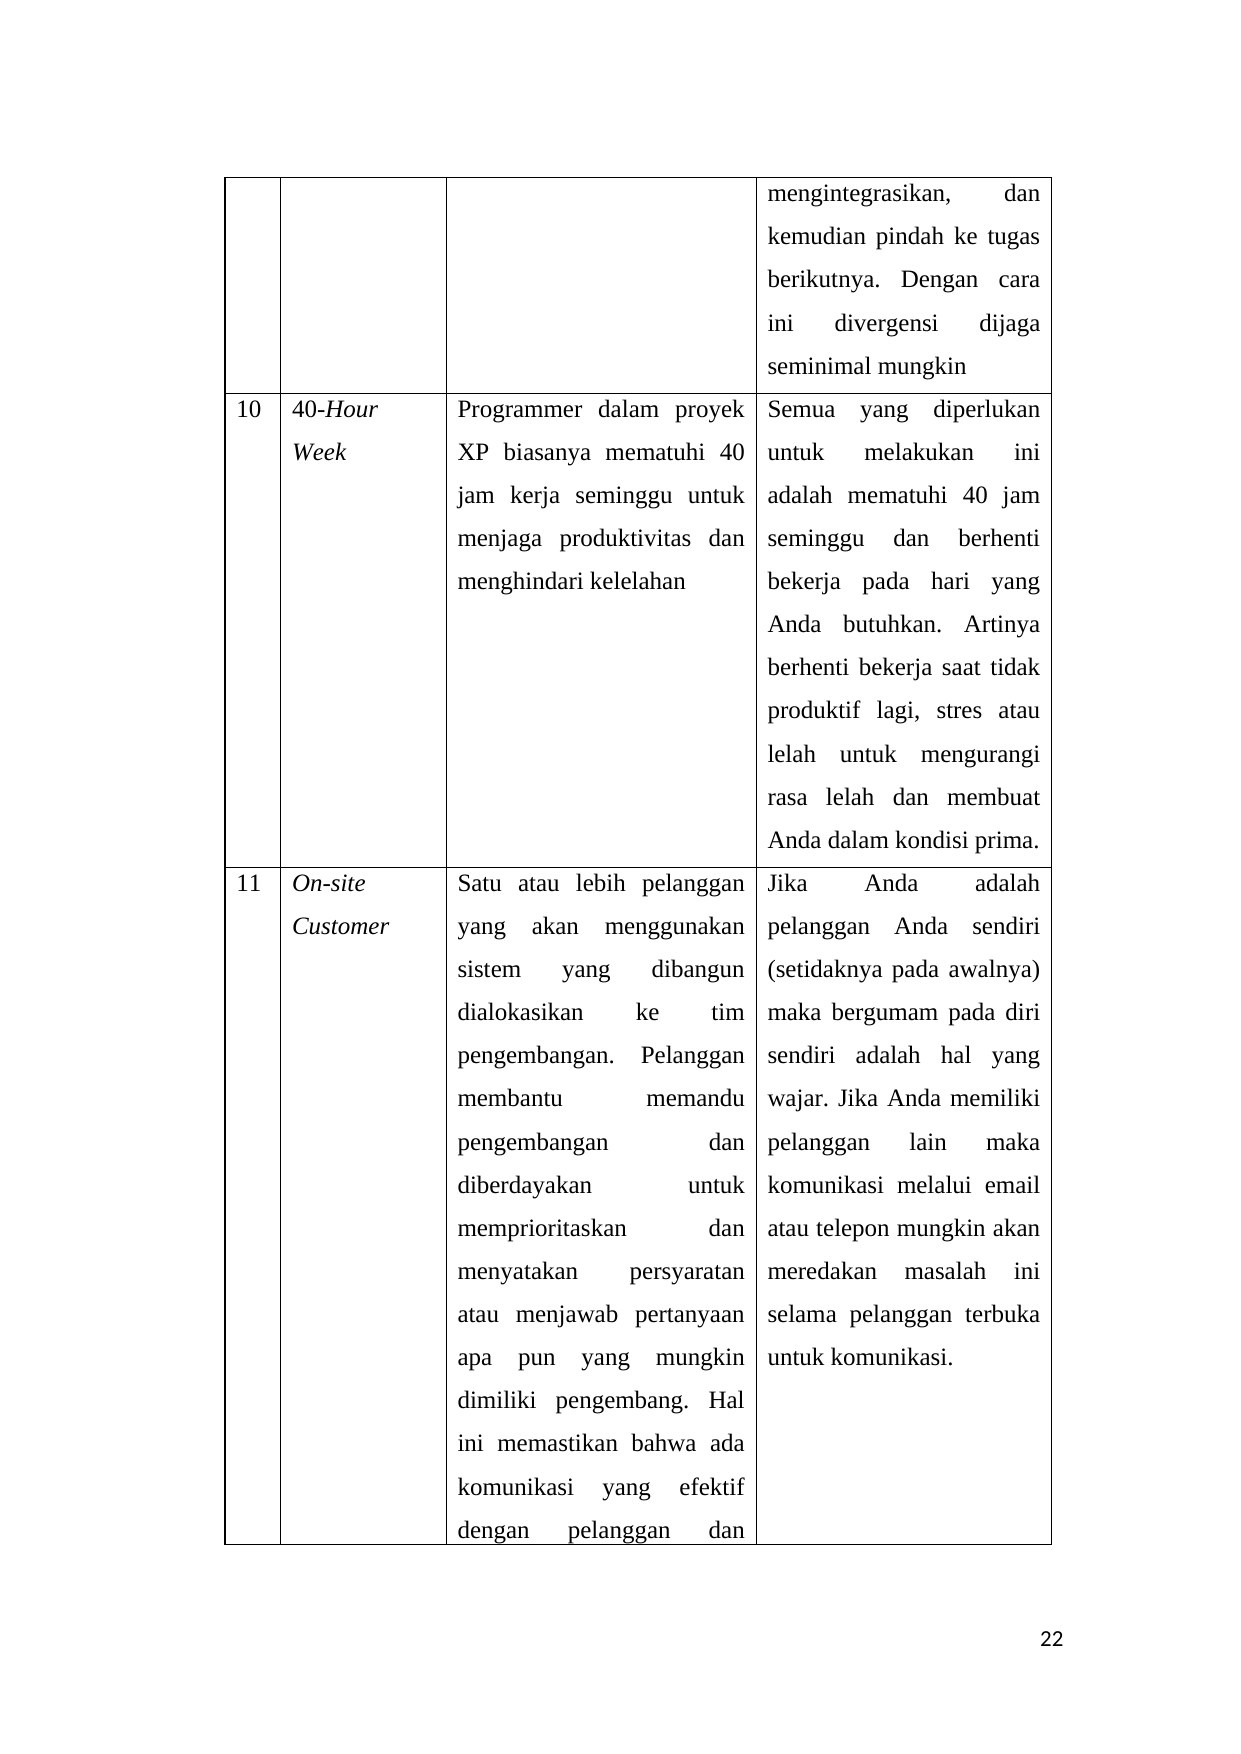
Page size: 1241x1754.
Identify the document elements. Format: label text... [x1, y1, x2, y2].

table_cell 40-Hour Week [281, 394, 446, 867]
table_cell 11 [226, 868, 280, 1543]
table_cell Semua yang diperlukan untuk melakukan ini adalah mematuhi 40 jam seminggu dan berhenti bekerja pada hari yang Anda butuhkan. Artinya berhenti bekerja saat tidak produktif lagi, stres atau lelah untuk mengurangi rasa lelah dan membuat Anda dalam kondisi prima. [757, 394, 1051, 867]
table_cell On-site Customer [281, 868, 446, 1543]
table_cell 9 [226, 178, 280, 393]
table_cell Programmer dalam proyek XP biasanya mematuhi 40 jam kerja seminggu untuk menjaga produktivitas dan menghindari kelelahan [447, 394, 756, 867]
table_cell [447, 868, 756, 1543]
table_cell 10 [226, 394, 280, 867]
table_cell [757, 868, 1051, 1543]
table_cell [757, 178, 1051, 393]
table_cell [447, 178, 756, 393]
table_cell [281, 178, 446, 393]
